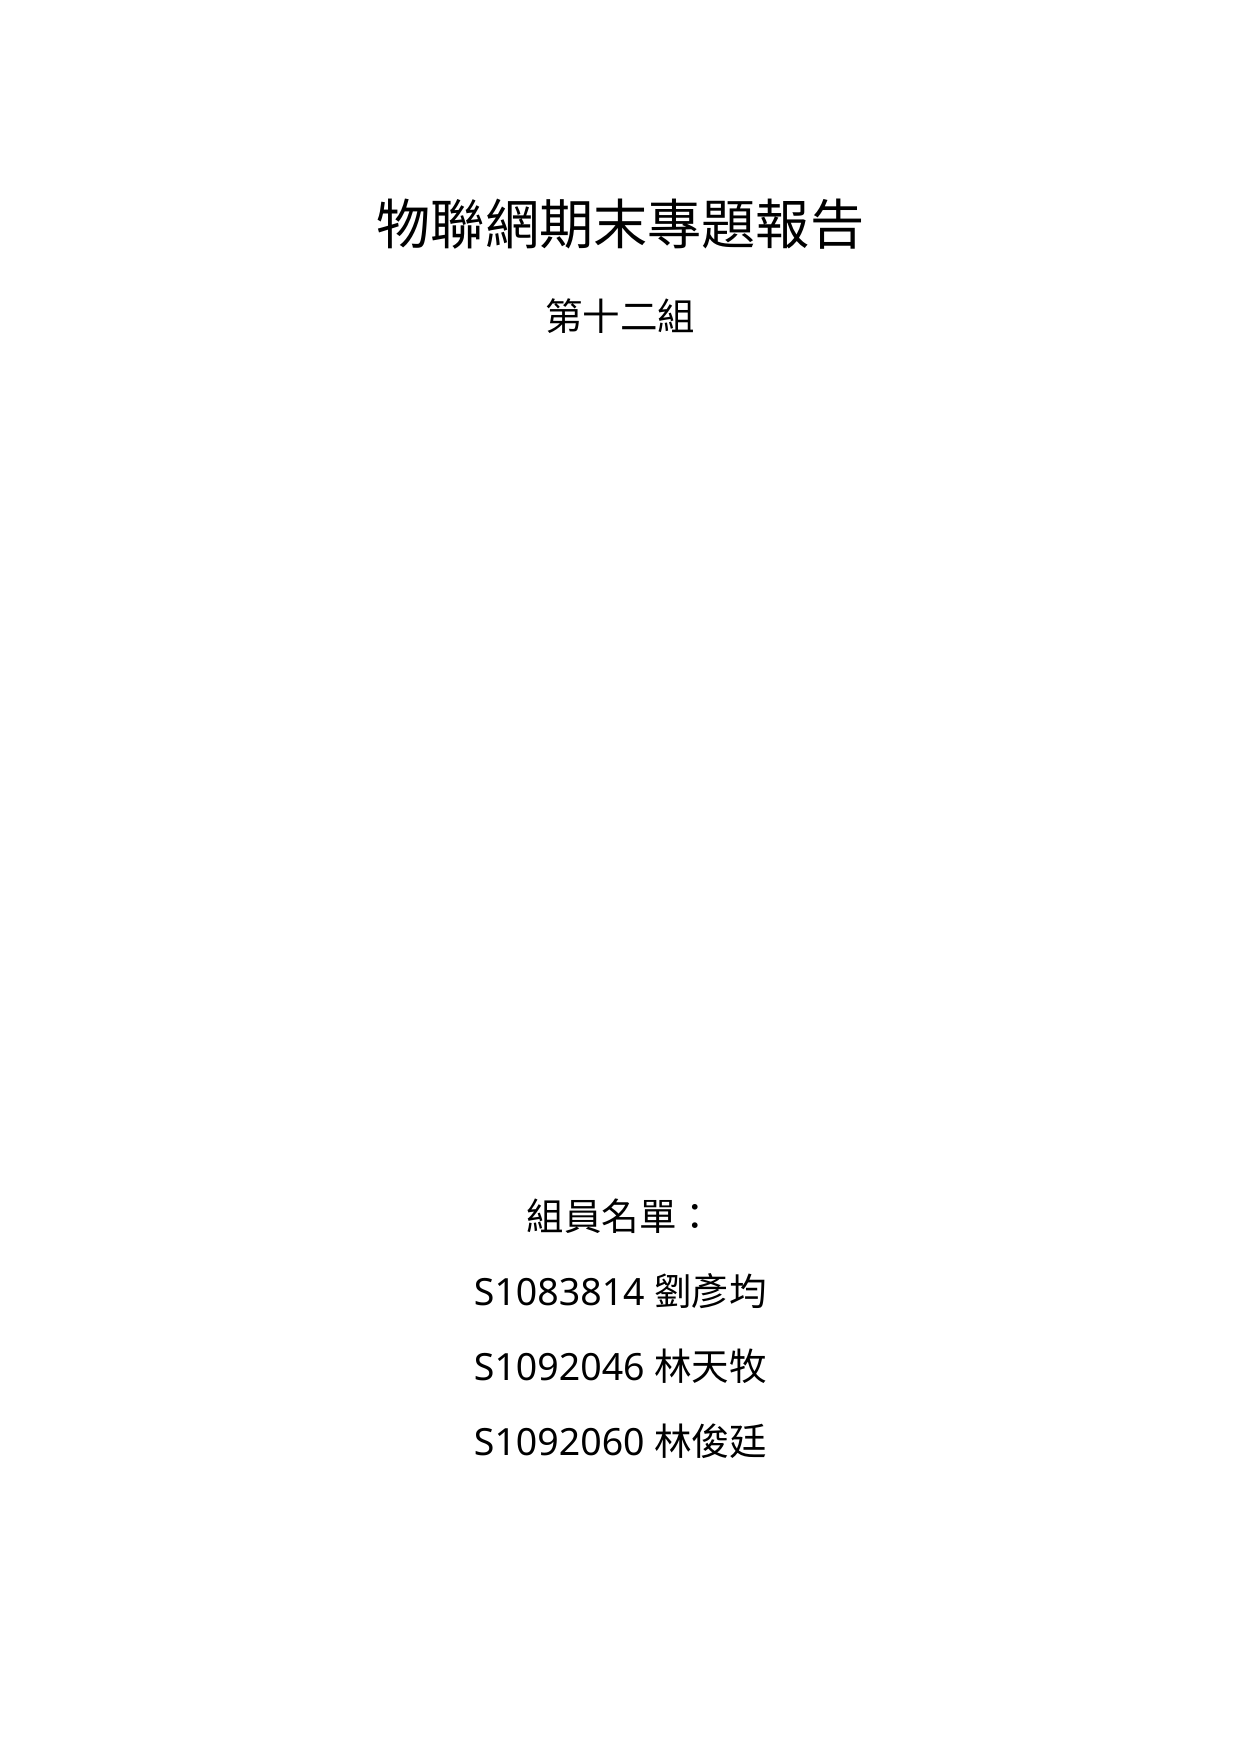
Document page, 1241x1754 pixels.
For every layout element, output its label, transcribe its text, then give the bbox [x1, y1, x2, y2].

text 組員名單： [150, 1177, 1090, 1252]
text 物聯網期末專題報告 [150, 164, 1090, 277]
text 第十二組 [150, 277, 1090, 352]
text S1092060 林俊廷 [150, 1402, 1090, 1477]
text S1083814 劉彥均 [150, 1252, 1090, 1327]
text S1092046 林天牧 [150, 1327, 1090, 1402]
